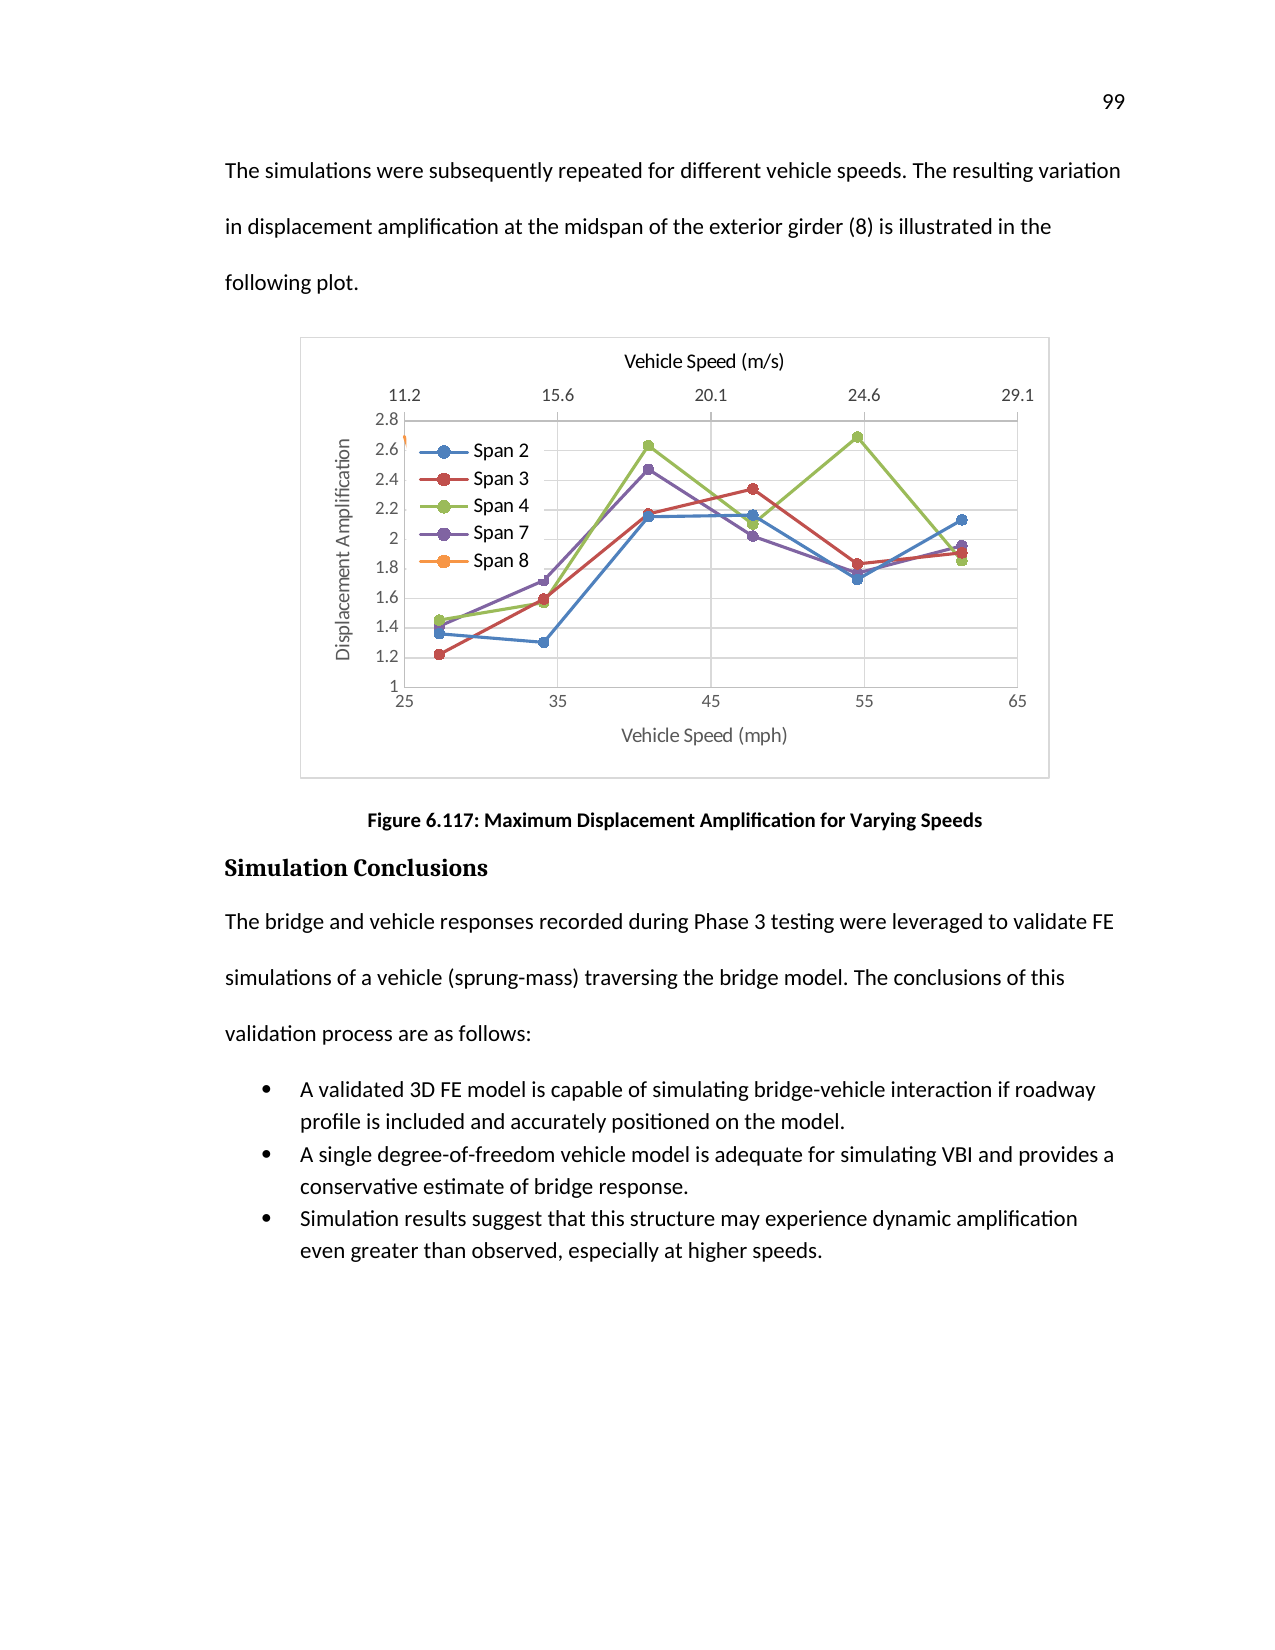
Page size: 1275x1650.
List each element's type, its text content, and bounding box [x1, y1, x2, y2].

text The simulations were subsequently repeated for different vehicle speeds. The resulting variation in displacement amplification at the midspan of the exterior girder (8) is illustrated in the following plot. [225, 156, 1125, 296]
text The bridge and vehicle responses recorded during Phase 3 testing were leveraged to validate FE simulations of a vehicle (sprung-mass) traversing the bridge model. The conclusions of this validation process are as follows: [225, 907, 1125, 1047]
list Simulation results suggest that this structure may experience dynamic amplification even greater than observed, especially at higher speeds. [262, 1204, 1125, 1264]
list A validated 3D FE model is capable of simulating bridge-vehicle interaction if roadway profile is included and accurately positioned on the model. [262, 1075, 1125, 1136]
subtitle Simulation Conclusions [225, 853, 1125, 882]
list A single degree-of-freedom vehicle model is adequate for simulating VBI and provides a conservative estimate of bridge response. [262, 1140, 1125, 1200]
